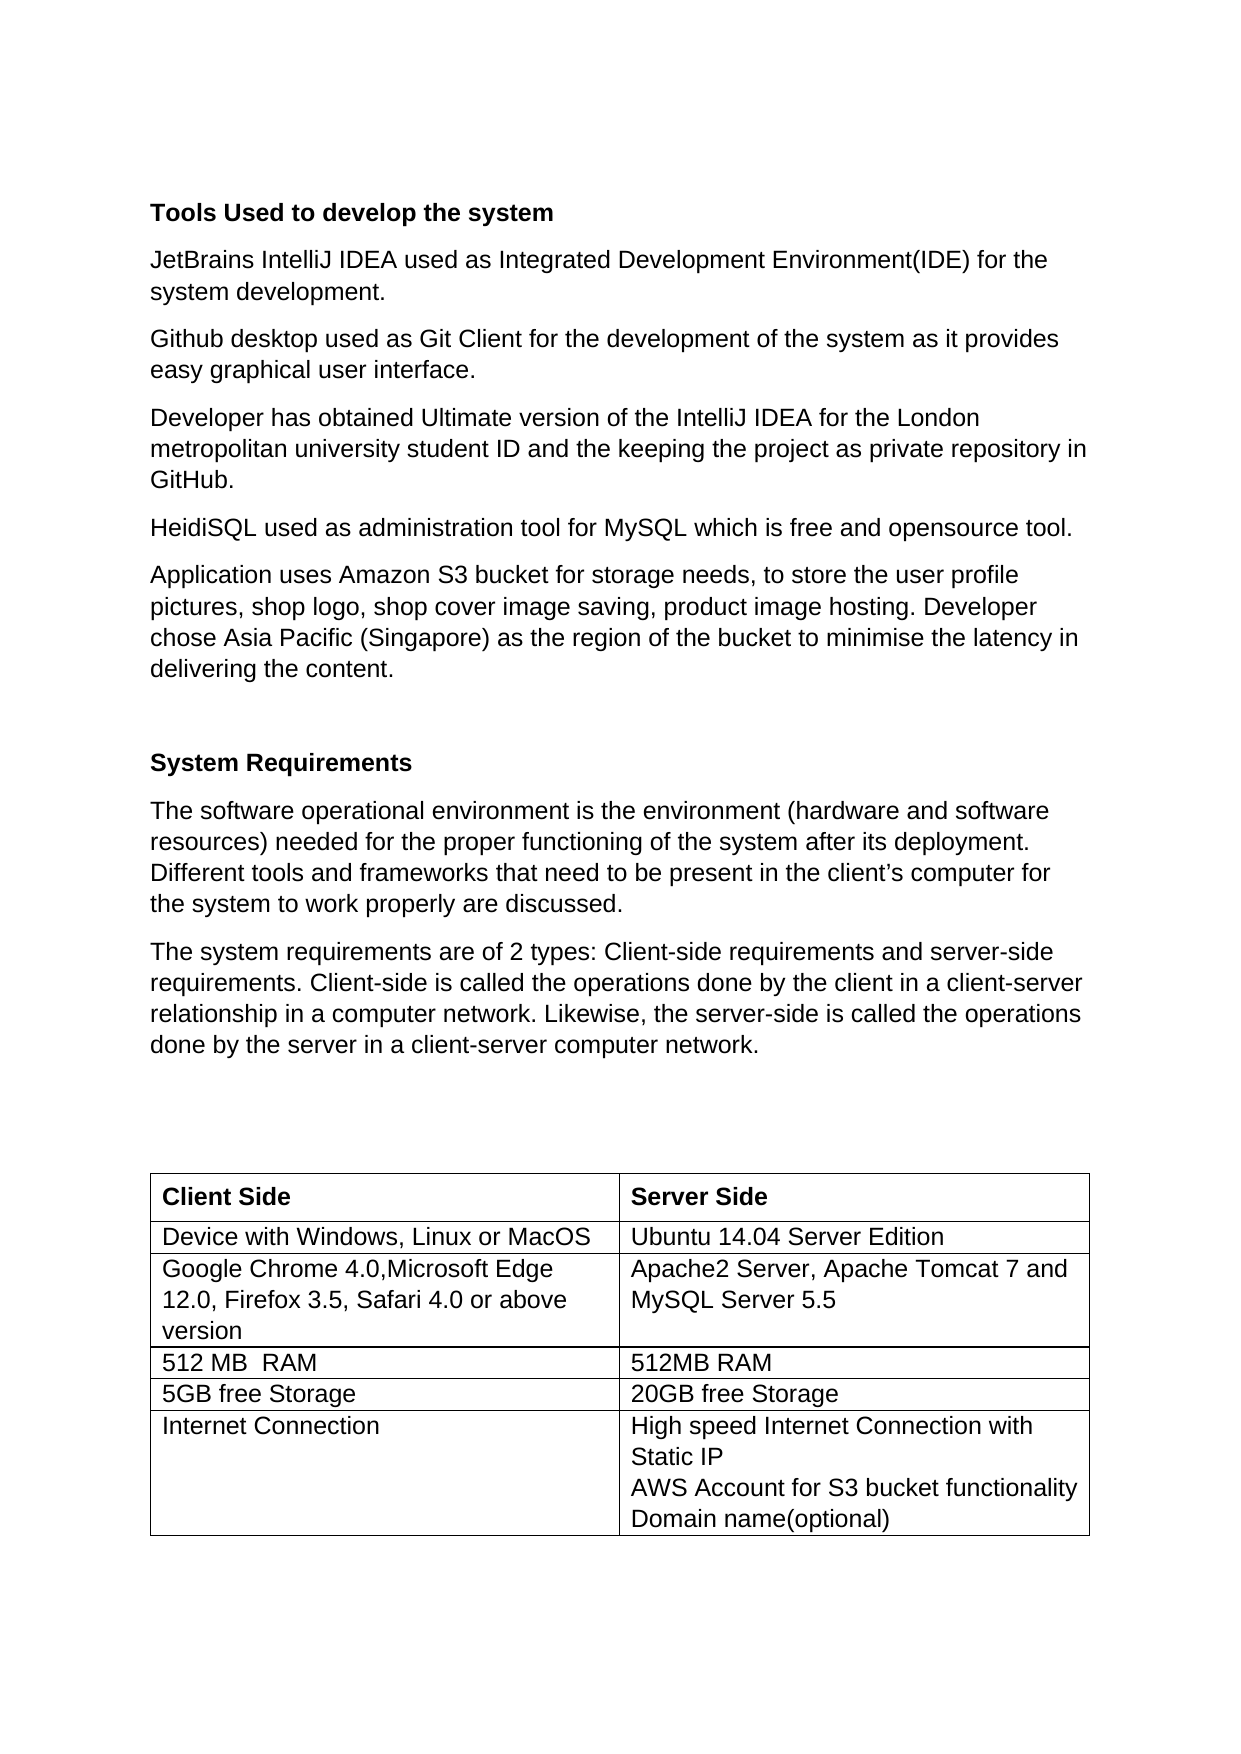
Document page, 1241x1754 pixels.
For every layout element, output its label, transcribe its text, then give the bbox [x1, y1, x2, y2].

table_cell 20GB free Storage [620, 1379, 1089, 1410]
table_cell 512MB RAM [620, 1348, 1089, 1378]
table_cell 5GB free Storage [151, 1379, 619, 1410]
table_cell Google Chrome 4.0,Microsoft Edge 12.0, Firefox 3.5, Safari 4.0 or above version [151, 1254, 619, 1346]
table_cell Device with Windows, Linux or MacOS [151, 1222, 619, 1252]
text Tools Used to develop the system [150, 198, 1090, 226]
table_cell Internet Connection [151, 1411, 619, 1535]
text System Requirements [150, 748, 1090, 777]
table_cell High speed Internet Connection with Static IP AWS Account for S3 bucket functionality Domain name(optional) [620, 1411, 1089, 1535]
table_cell Apache2 Server, Apache Tomcat 7 and MySQL Server 5.5 [620, 1254, 1089, 1346]
text The system requirements are of 2 types: Client-side requirements and server-side requirements. Client-side is called the operations done by the client in a client-server relationship in a computer network. Likewise, the server-side is called the operations done by the server in a client-server computer network. [150, 937, 1090, 1058]
text Application uses Amazon S3 bucket for storage needs, to store the user profile pictures, shop logo, shop cover image saving, product image hosting. Developer chose Asia Pacific (Singapore) as the region of the bucket to minimise the latency in delivering the content. [150, 560, 1090, 682]
text Github desktop used as Git Client for the development of the system as it provides easy graphical user interface. [150, 324, 1090, 384]
table_cell Ubuntu 14.04 Server Edition [620, 1222, 1089, 1252]
text The software operational environment is the environment (hardware and software resources) needed for the proper functioning of the system after its deployment. Different tools and frameworks that need to be present in the client’s computer for the system to work properly are discussed. [150, 796, 1090, 918]
table_header Client Side [151, 1174, 619, 1221]
text Developer has obtained Ultimate version of the IntelliJ IDEA for the London metropolitan university student ID and the keeping the project as private repository in GitHub. [150, 403, 1090, 494]
text HeidiSQL used as administration tool for MySQL which is free and opensource tool. [150, 513, 1090, 541]
table_header Server Side [620, 1174, 1089, 1221]
table_cell 512 MB RAM [151, 1348, 619, 1378]
text JetBrains IntelliJ IDEA used as Integrated Development Environment(IDE) for the system development. [150, 245, 1090, 305]
